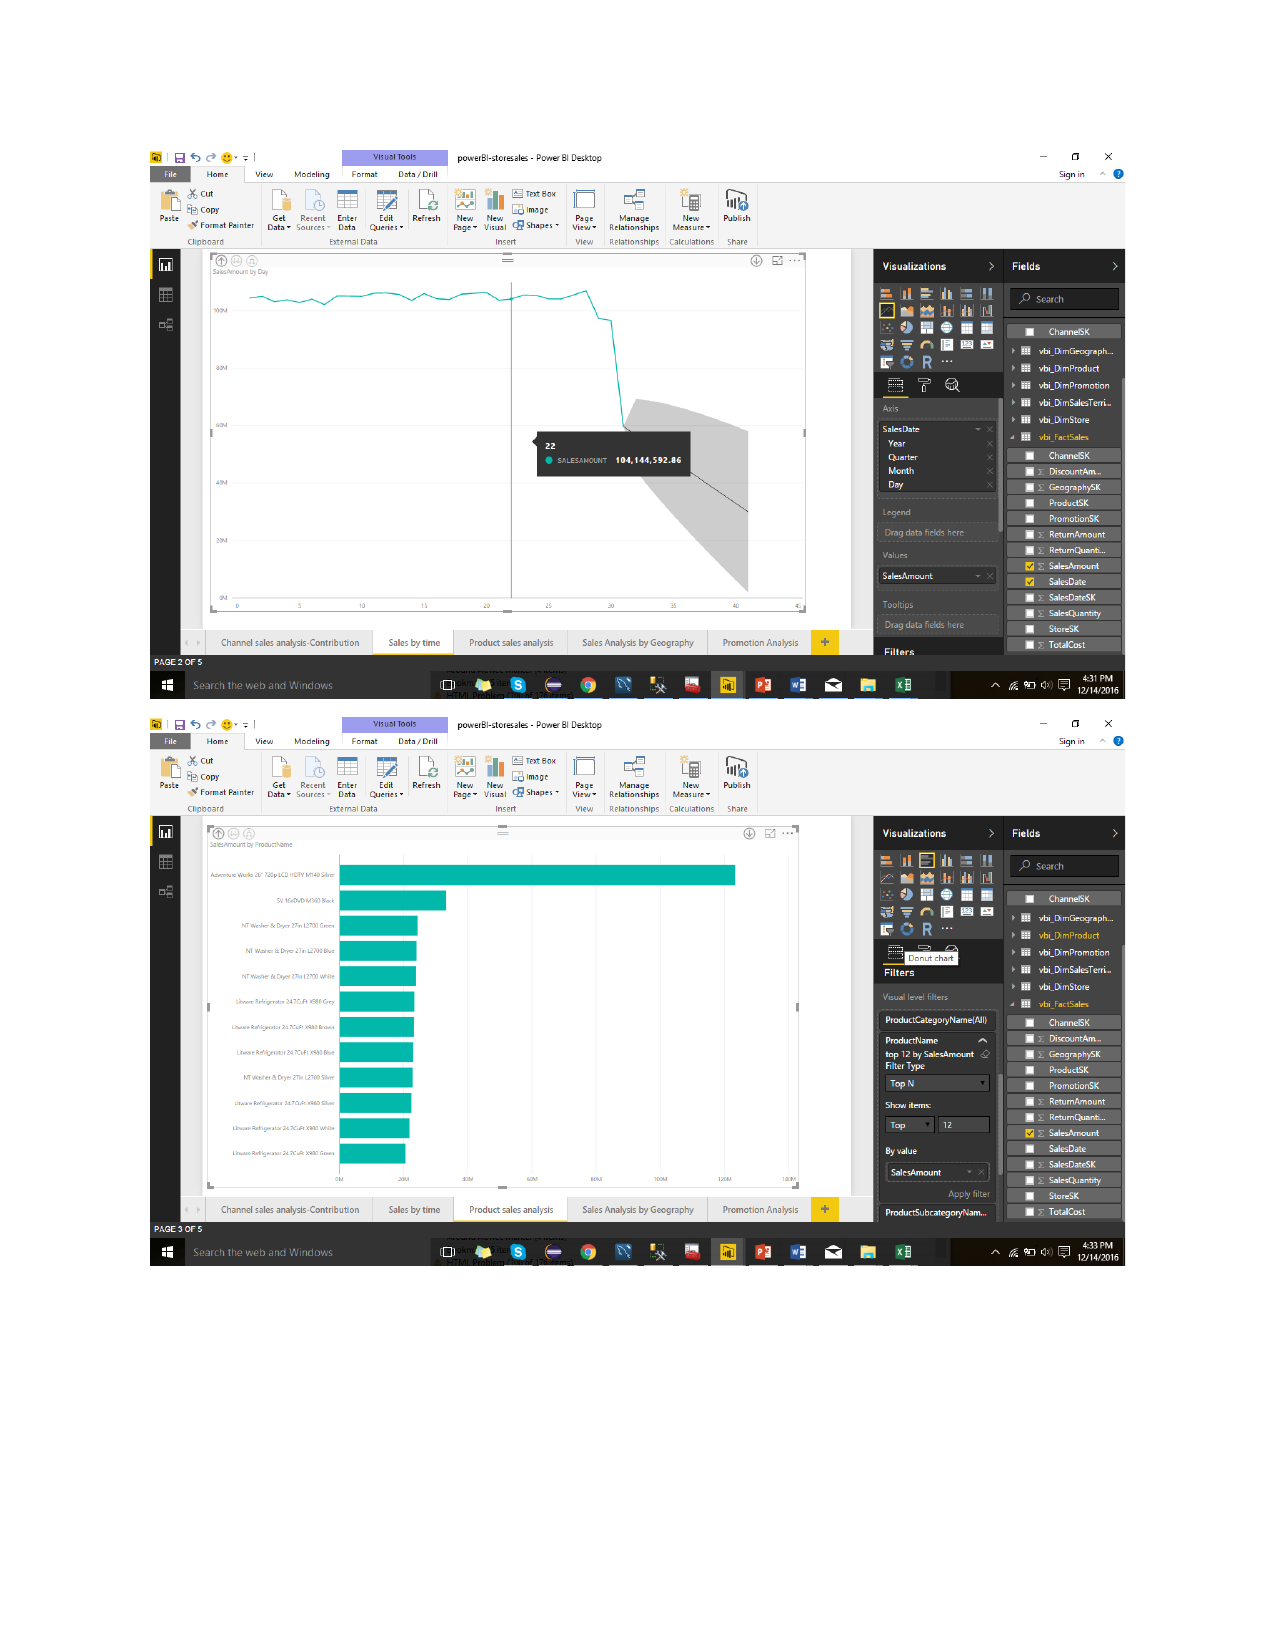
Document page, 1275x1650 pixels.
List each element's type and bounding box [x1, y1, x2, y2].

picture [150, 150, 1125, 699]
picture [150, 717, 1125, 1266]
